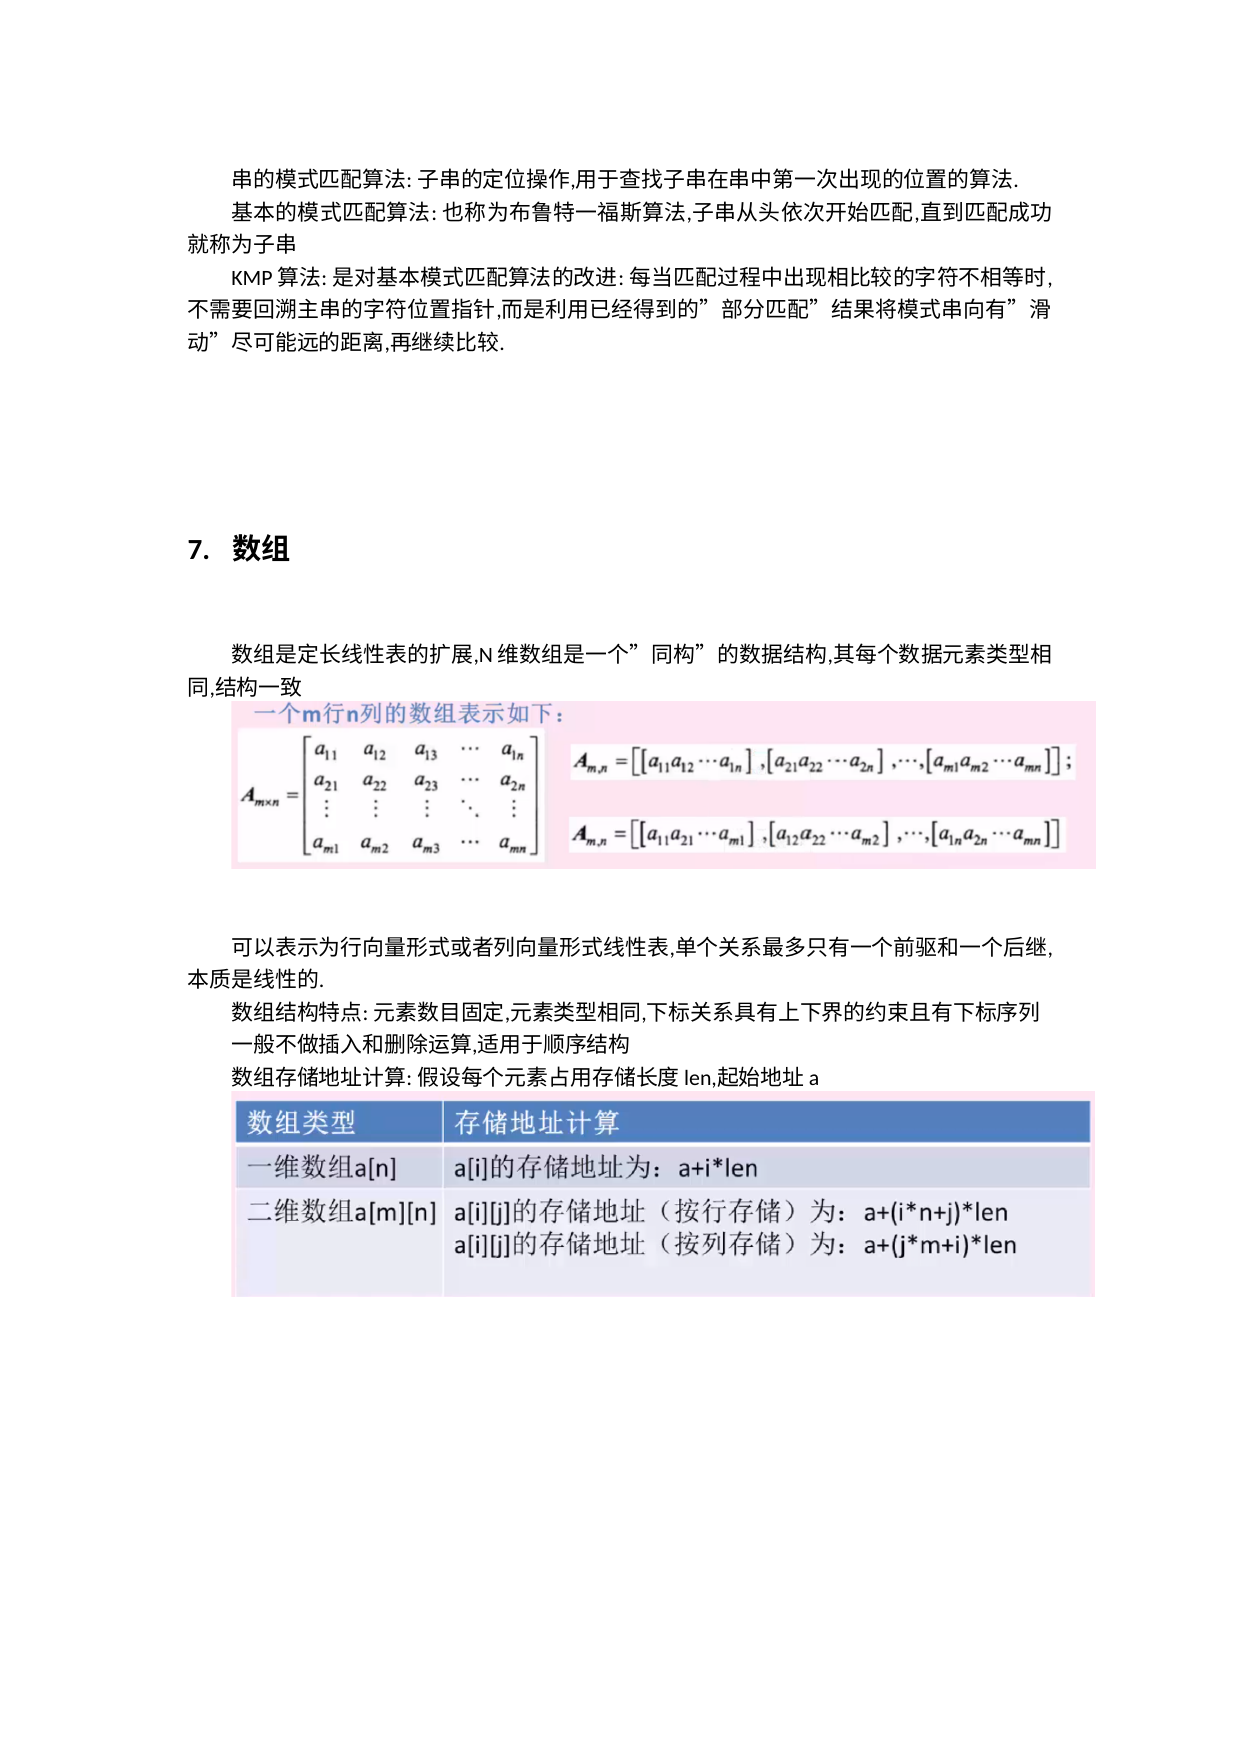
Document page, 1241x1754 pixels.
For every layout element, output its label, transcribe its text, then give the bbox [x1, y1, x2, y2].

picture [231, 701, 1096, 869]
text 数组存储地址计算: 假设每个元素占用存储长度len,起始地址a [187, 1059, 1053, 1092]
text 数组是定长线性表的扩展,N维数组是一个”同构”的数据结构,其每个数据元素类型相同,结构一致 [187, 637, 1053, 702]
picture [231, 1091, 1095, 1297]
text 基本的模式匹配算法: 也称为布鲁特一福斯算法,子串从头依次开始匹配,直到匹配成功就称为子串 [187, 194, 1053, 259]
text 数组结构特点: 元素数目固定,元素类型相同,下标关系具有上下界的约束且有下标序列 [187, 994, 1053, 1027]
text KMP算法: 是对基本模式匹配算法的改进: 每当匹配过程中出现相比较的字符不相等时,不需要回溯主串的字符位置指针,而是利用已经得到的”部分匹配”结果将模式串向有”滑动”尽可能远的距离,再继续比较. [187, 259, 1053, 357]
text 可以表示为行向量形式或者列向量形式线性表,单个关系最多只有一个前驱和一个后继,本质是线性的. [187, 929, 1053, 994]
text 一般不做插入和删除运算,适用于顺序结构 [187, 1027, 1053, 1059]
subtitle 数组 [187, 514, 1053, 579]
text 串的模式匹配算法: 子串的定位操作,用于查找子串在串中第一次出现的位置的算法. [187, 162, 1053, 194]
